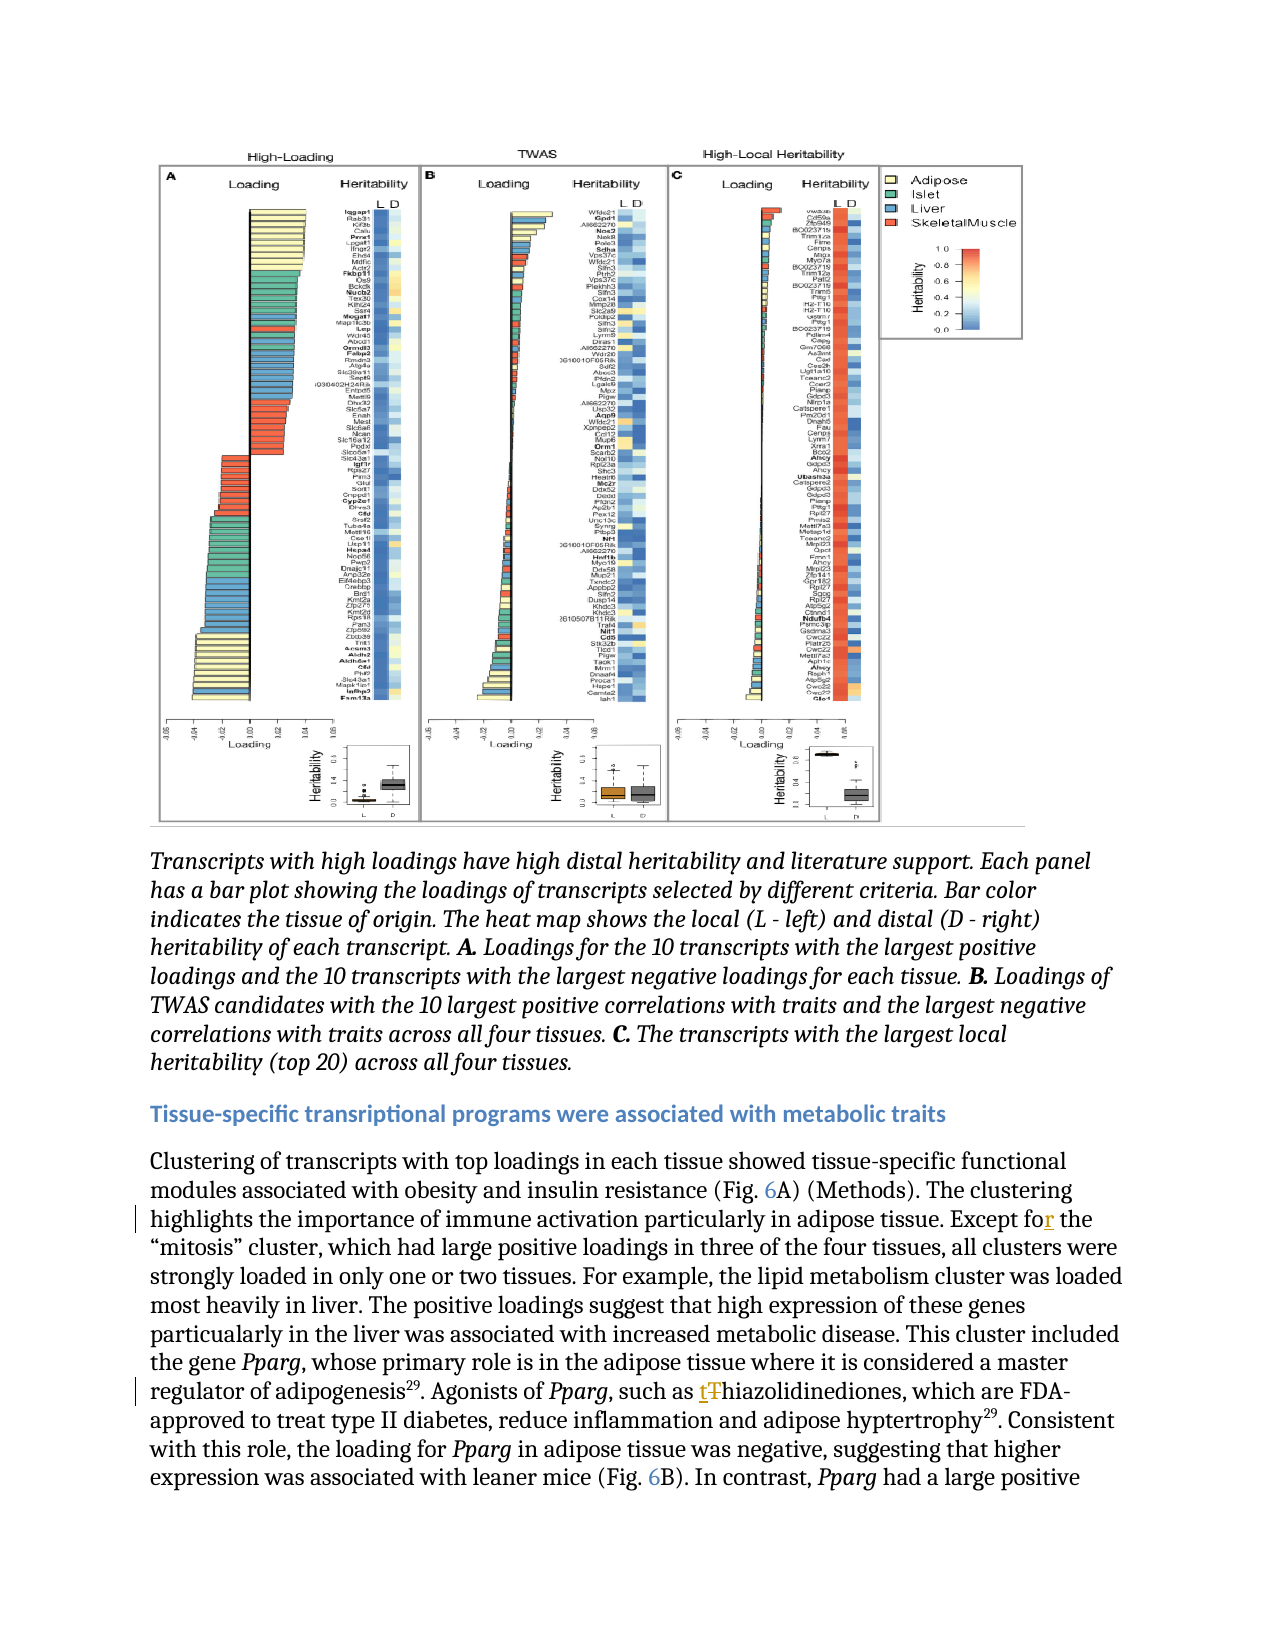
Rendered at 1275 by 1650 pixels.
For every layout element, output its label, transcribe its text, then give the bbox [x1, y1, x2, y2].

text Transcripts with high loadings have high distal heritability and literature support. Each panel has a bar plot showing the loadings of transcripts selected by different criteria. Bar color indicates the tissue of origin. The heat map shows the local (L - left) and distal (D - right) heritability of each transcript. A. Loadings for the 10 transcripts with the largest positive loadings and the 10 transcripts with the largest negative loadings for each tissue. B. Loadings of TWAS candidates with the 10 largest positive correlations with traits and the largest negative correlations with traits across all four tissues. C. The transcripts with the largest local heritability (top 20) across all four tissues. [150, 847, 1125, 1077]
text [150, 1147, 1125, 1492]
subtitle Tissue-specific transriptional programs were associated with metabolic traits [150, 1098, 1125, 1128]
